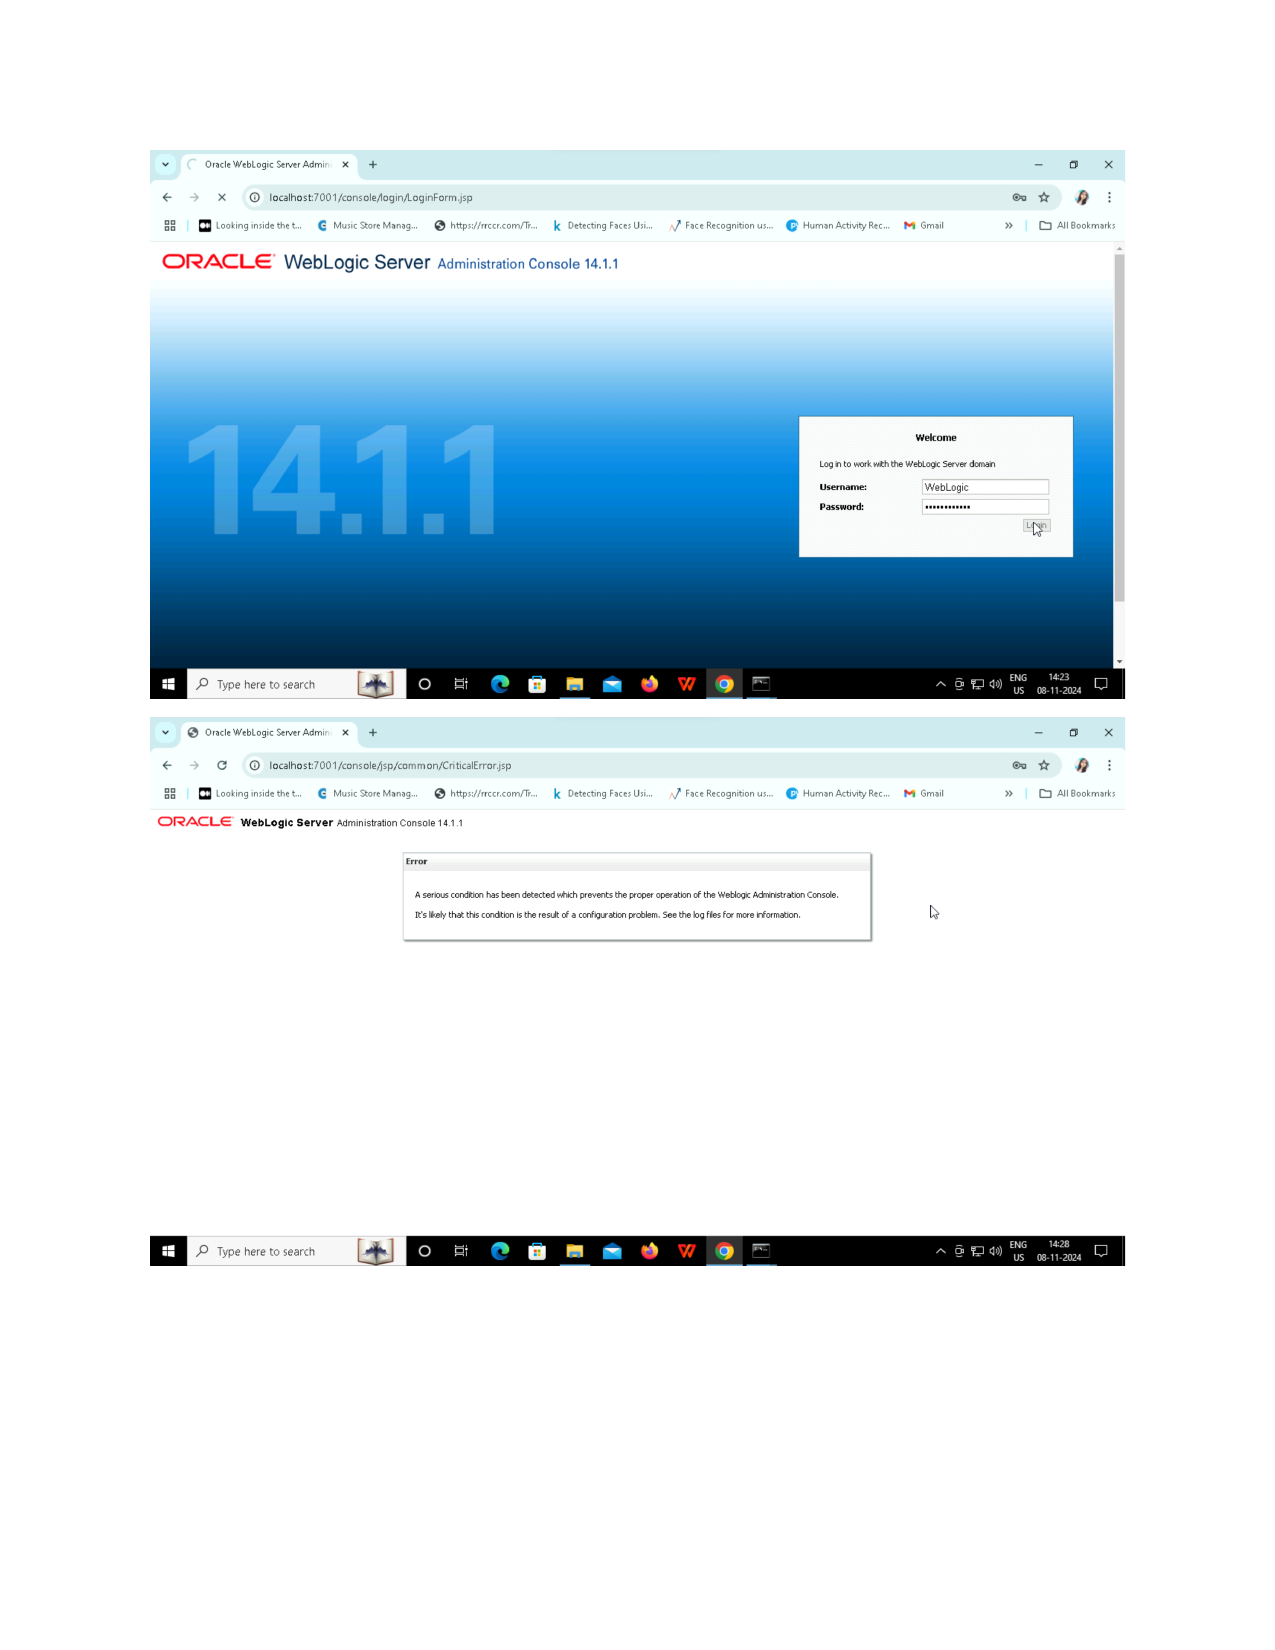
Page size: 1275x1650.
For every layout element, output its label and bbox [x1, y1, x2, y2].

picture [150, 717, 1125, 1266]
picture [150, 150, 1125, 699]
